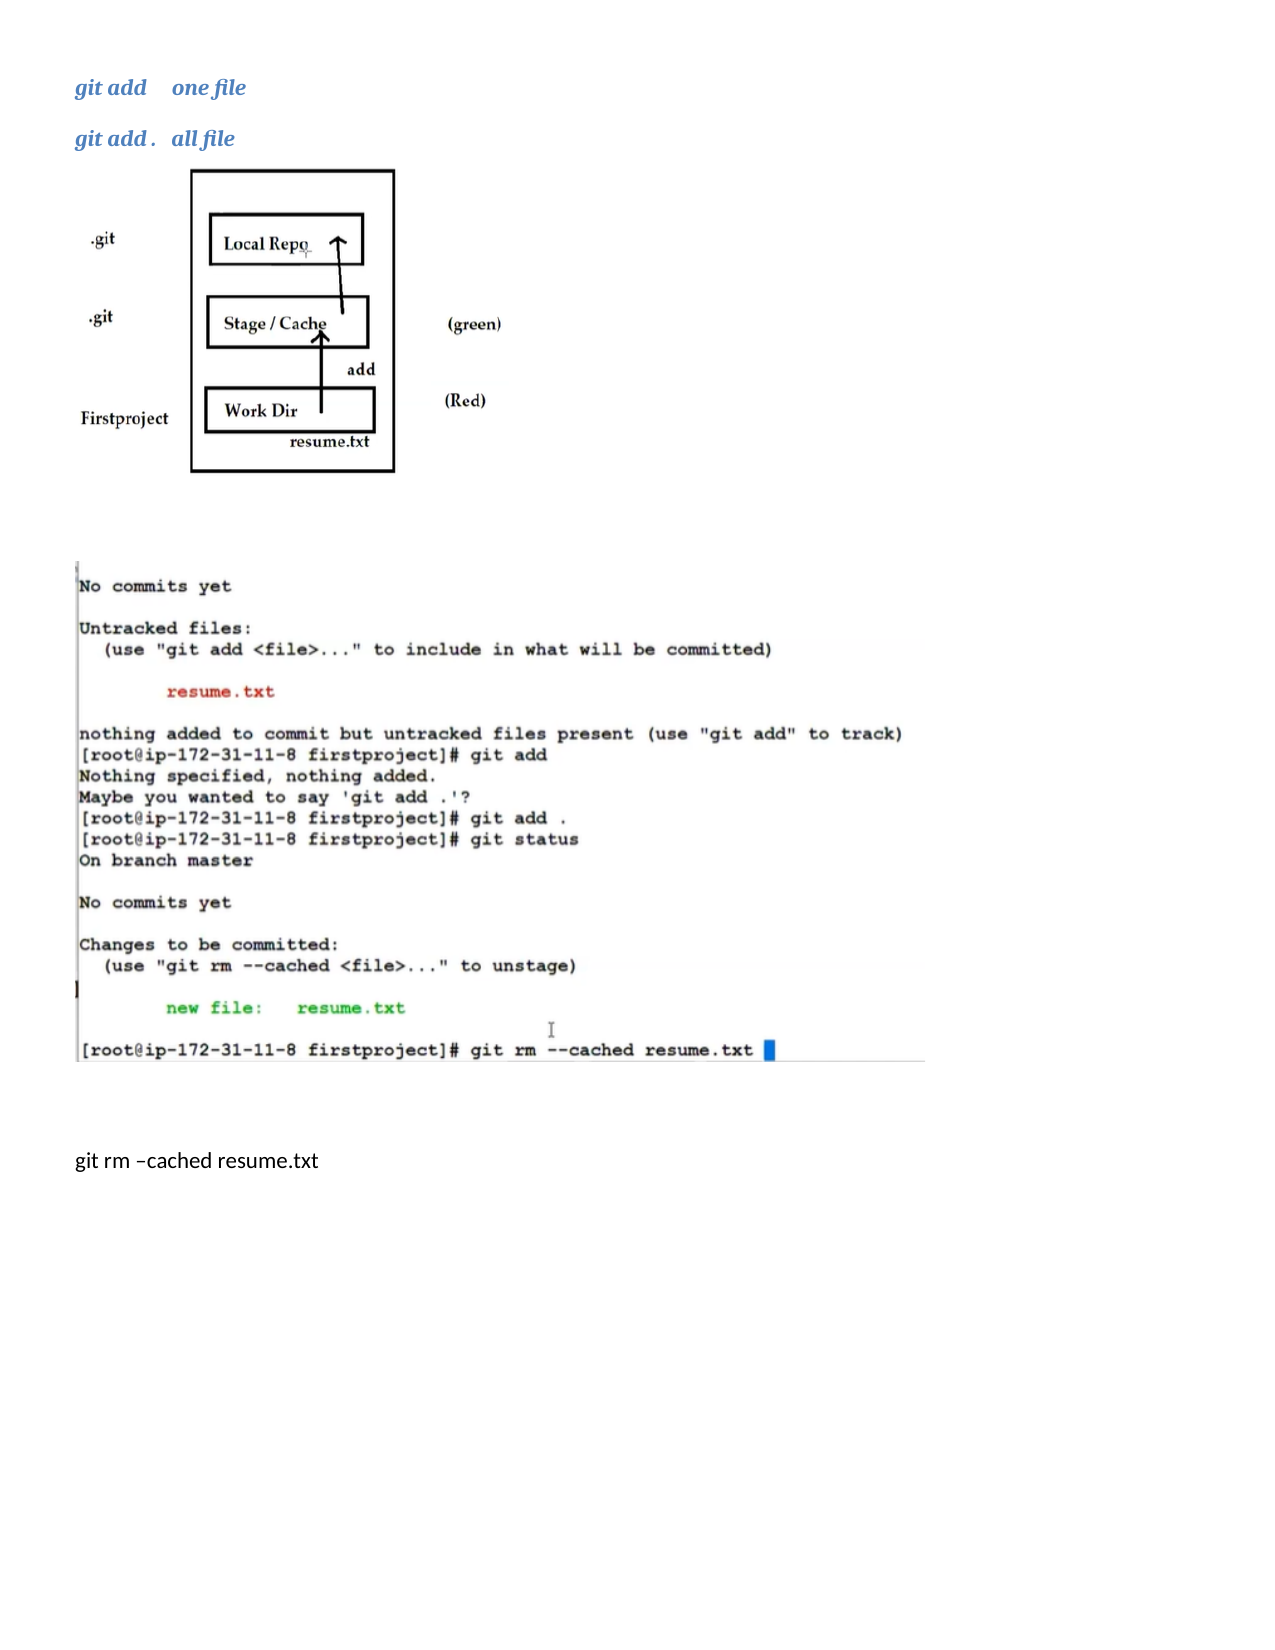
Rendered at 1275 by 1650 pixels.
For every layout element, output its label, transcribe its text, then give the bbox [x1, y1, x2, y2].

text git rm –cached resume.txt [75, 1146, 1200, 1174]
subtitle git add . all file [75, 126, 1200, 152]
picture [75, 561, 926, 1062]
subtitle git add one file [75, 75, 1200, 101]
picture [75, 156, 509, 478]
